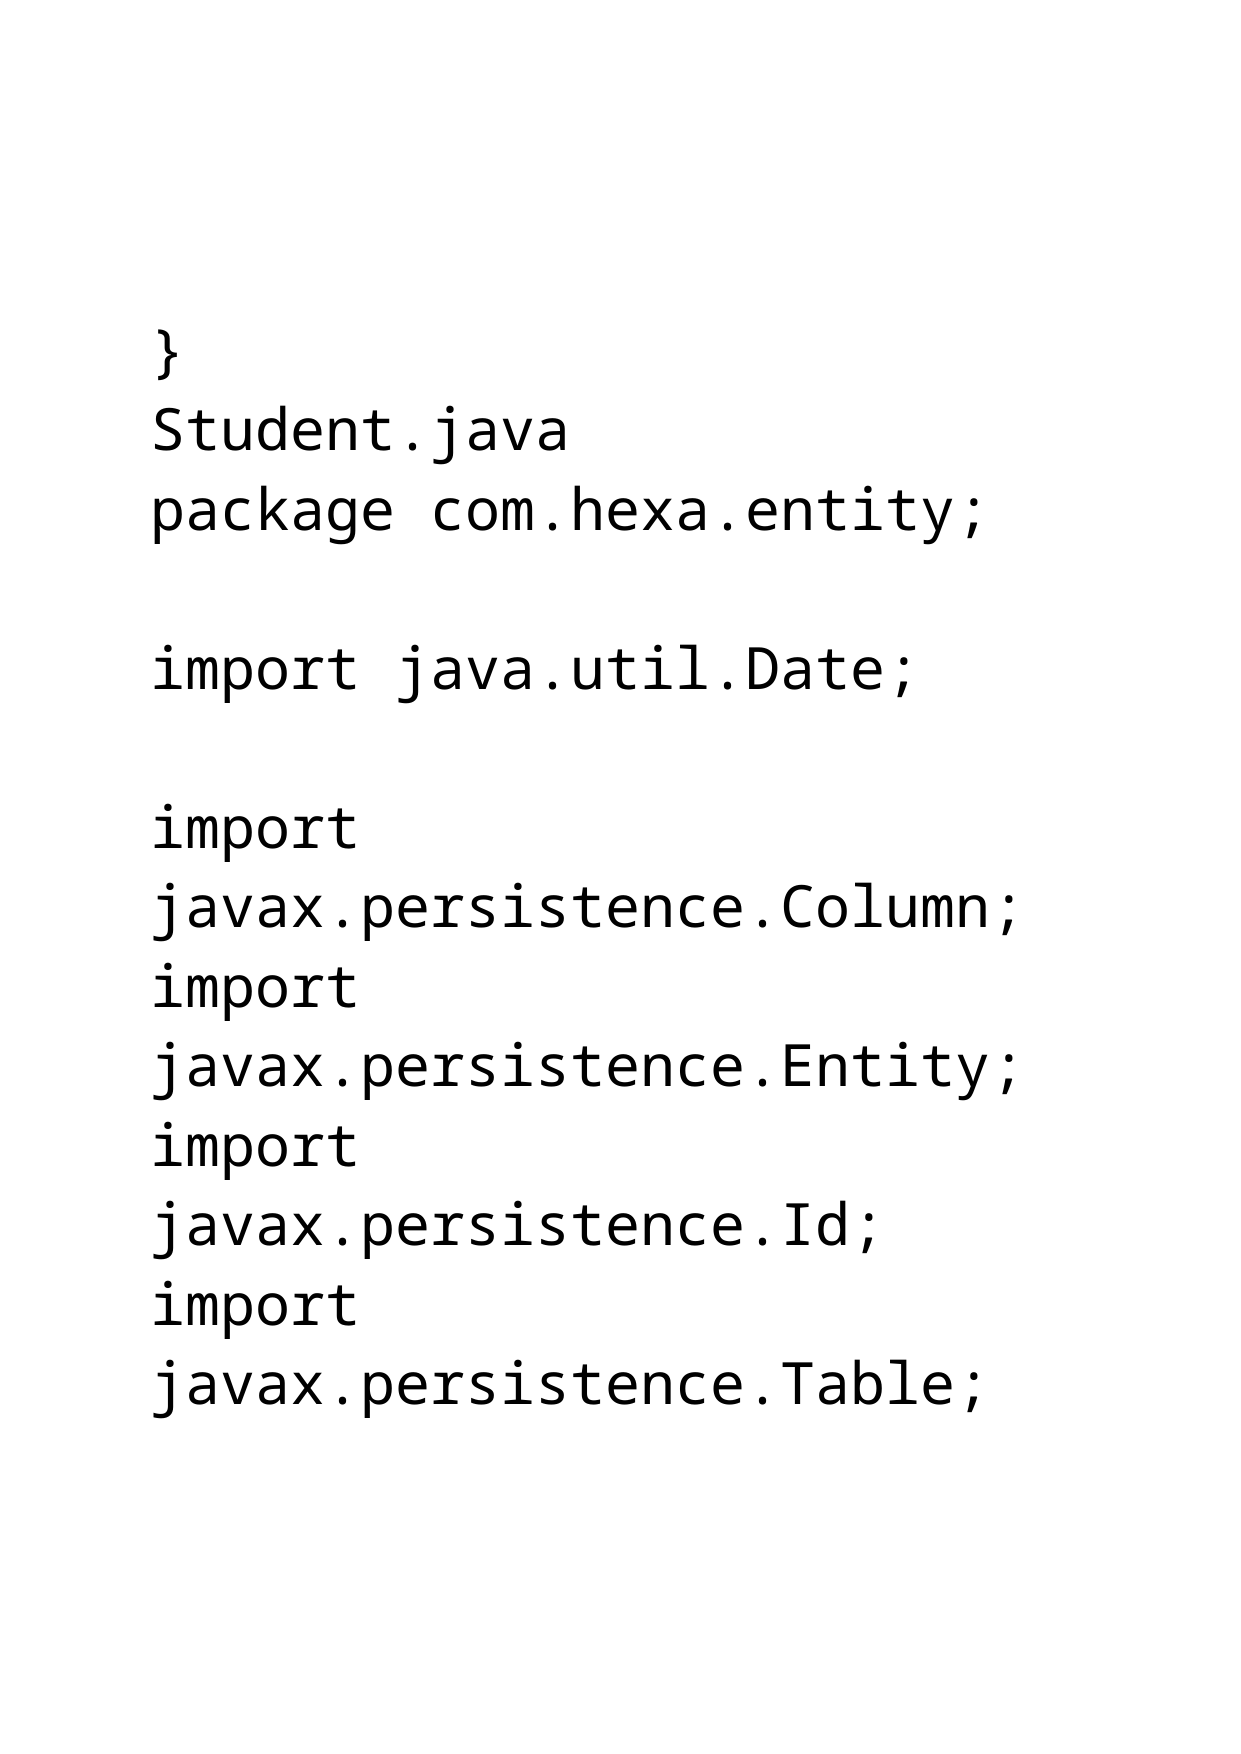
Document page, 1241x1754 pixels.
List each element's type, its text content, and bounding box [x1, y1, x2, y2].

text import javax.persistence.Table; [150, 1263, 1090, 1422]
text import java.util.Date; [150, 627, 1090, 706]
text import javax.persistence.Column; [150, 786, 1090, 945]
text import javax.persistence.Entity; [150, 945, 1090, 1104]
text } [150, 309, 1090, 388]
text package com.hexa.entity; [150, 468, 1090, 547]
text Student.java [150, 388, 1090, 468]
text import javax.persistence.Id; [150, 1104, 1090, 1263]
